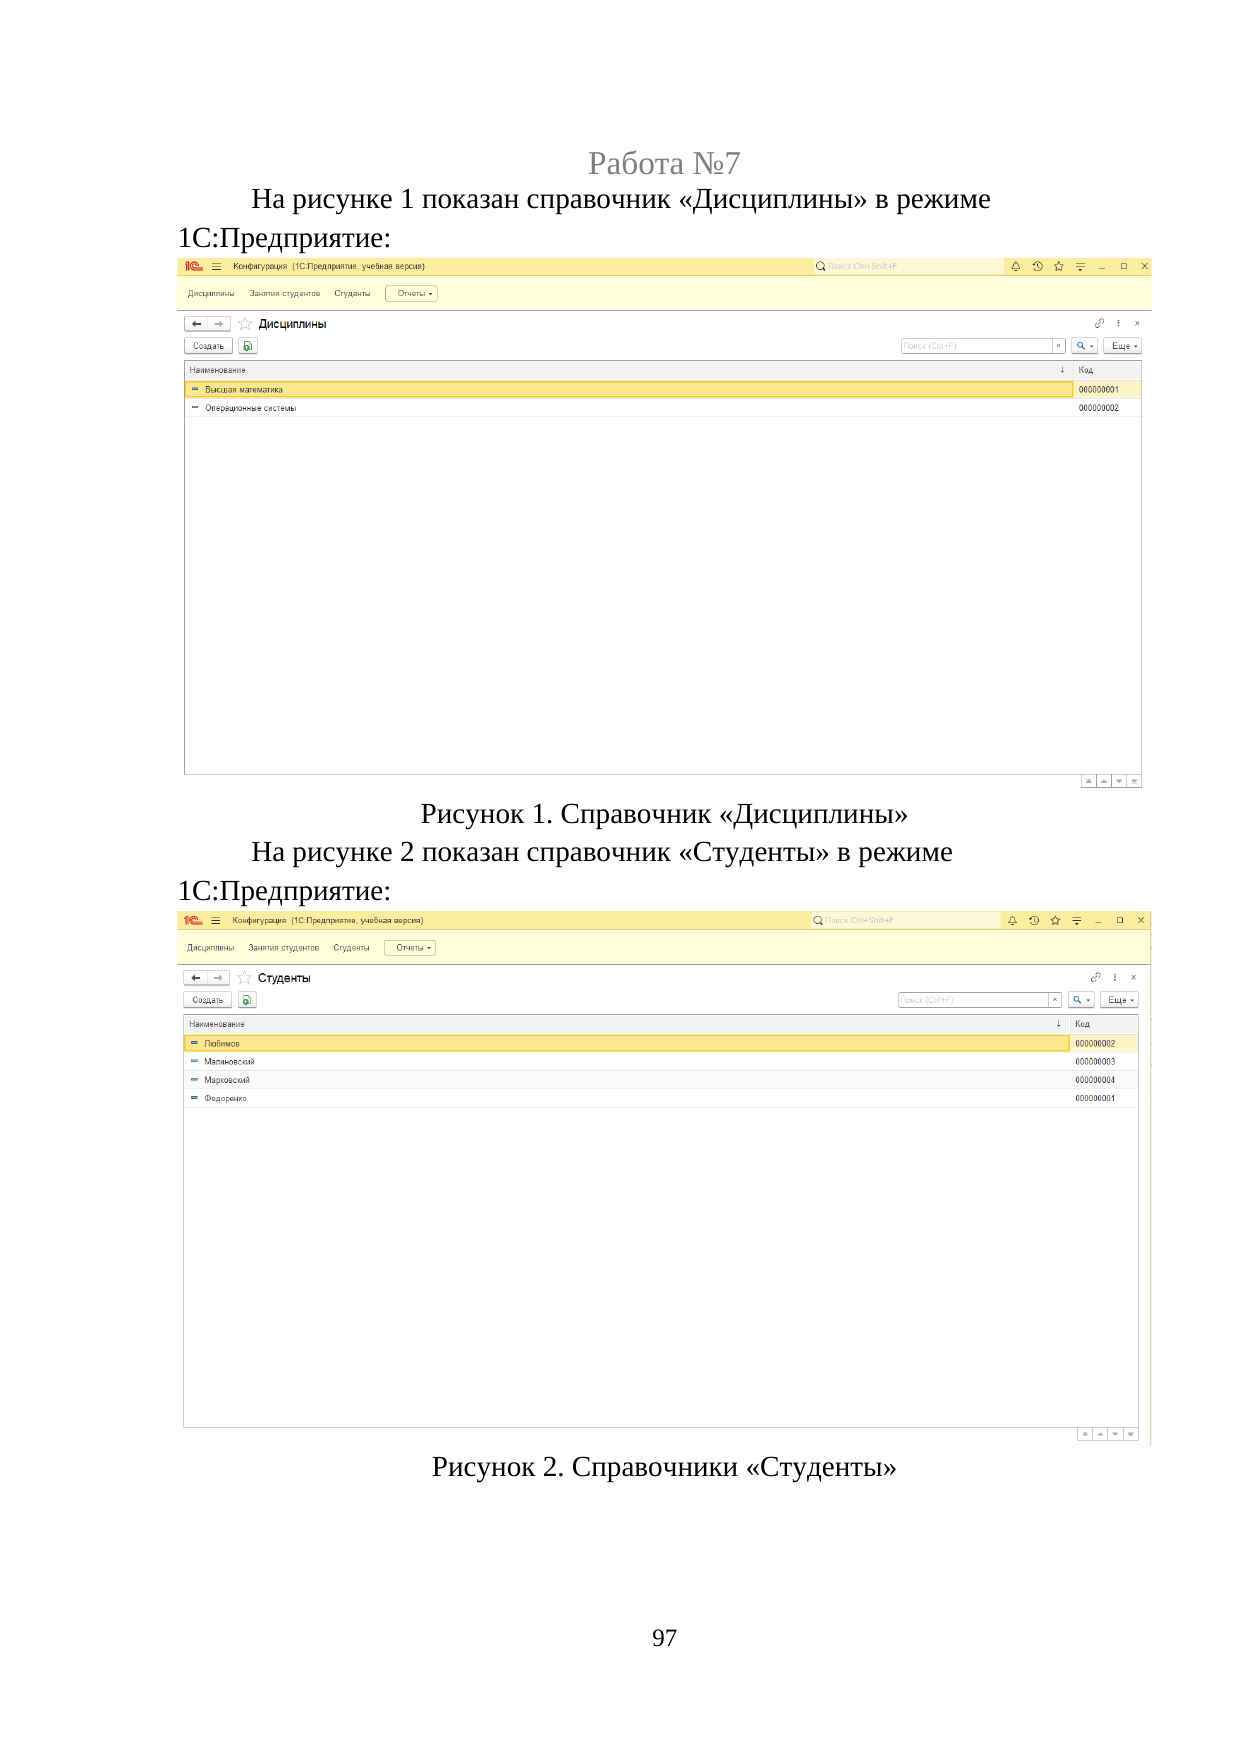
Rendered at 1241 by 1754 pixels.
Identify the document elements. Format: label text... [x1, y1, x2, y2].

text Рисунок 2. Справочники «Студенты» [177, 1449, 1152, 1483]
text На рисунке 1 показан справочник «Дисциплины» в режиме 1С:Предприятие: [177, 181, 1152, 253]
text Рисунок 1. Справочник «Дисциплины» [177, 796, 1152, 829]
text На рисунке 2 показан справочник «Студенты» в режиме 1С:Предприятие: [177, 834, 1152, 906]
picture [177, 911, 1152, 1446]
picture [177, 258, 1152, 792]
subtitle Работа №7 [177, 143, 1152, 181]
